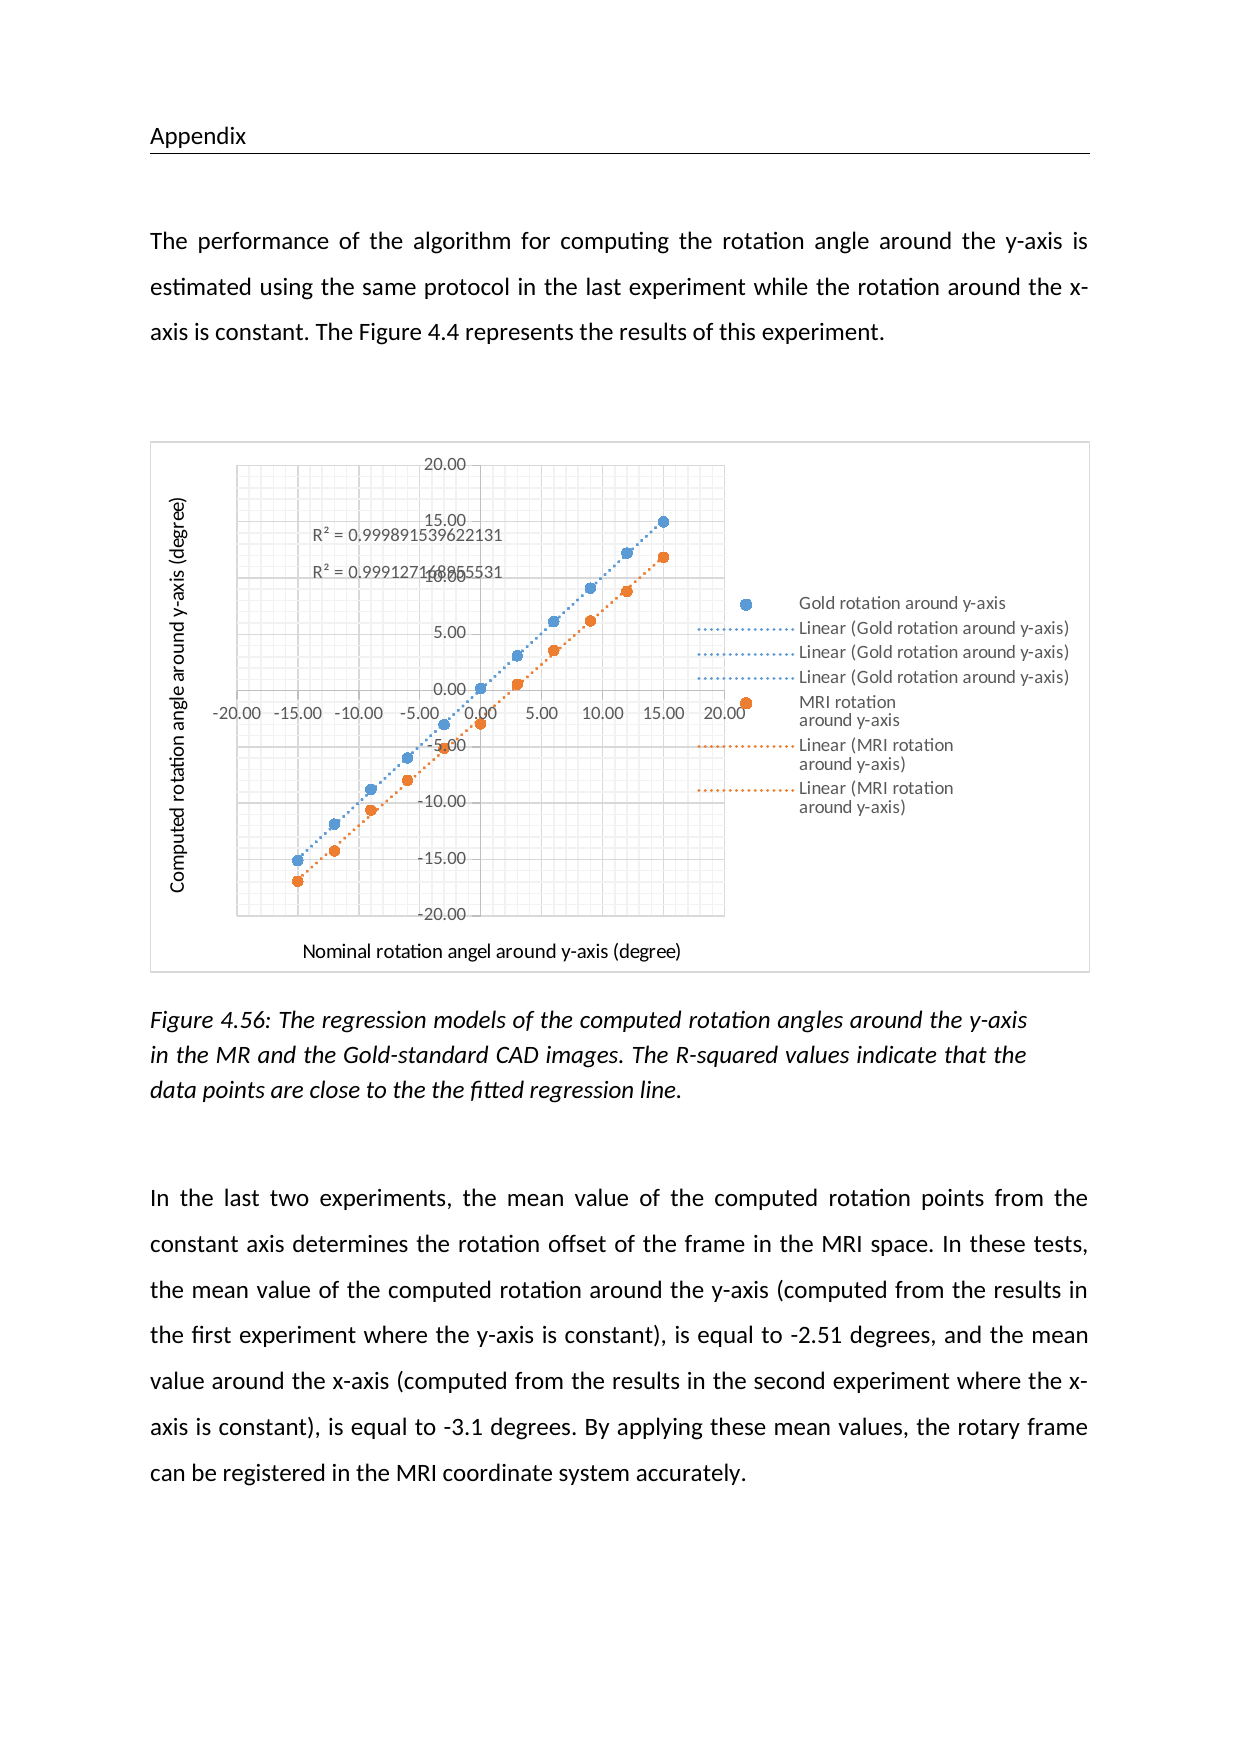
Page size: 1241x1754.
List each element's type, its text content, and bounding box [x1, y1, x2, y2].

text In the last two experiments, the mean value of the computed rotation points from the constant axis determines the rotation offset of the frame in the MRI space. In these tests, the mean value of the computed rotation around the y-axis (computed from the results in the first experiment where the y-axis is constant), is equal to -2.51 degrees, and the mean value around the x-axis (computed from the results in the second experiment where the x-axis is constant), is equal to -3.1 degrees. By applying these mean values, the rotary frame can be registered in the MRI coordinate system accurately. [150, 1182, 1090, 1487]
text The performance of the algorithm for computing the rotation angle around the y-axis is estimated using the same protocol in the last experiment while the rotation around the x-axis is constant. The Figure 4.4 represents the results of this experiment. [150, 225, 1090, 347]
